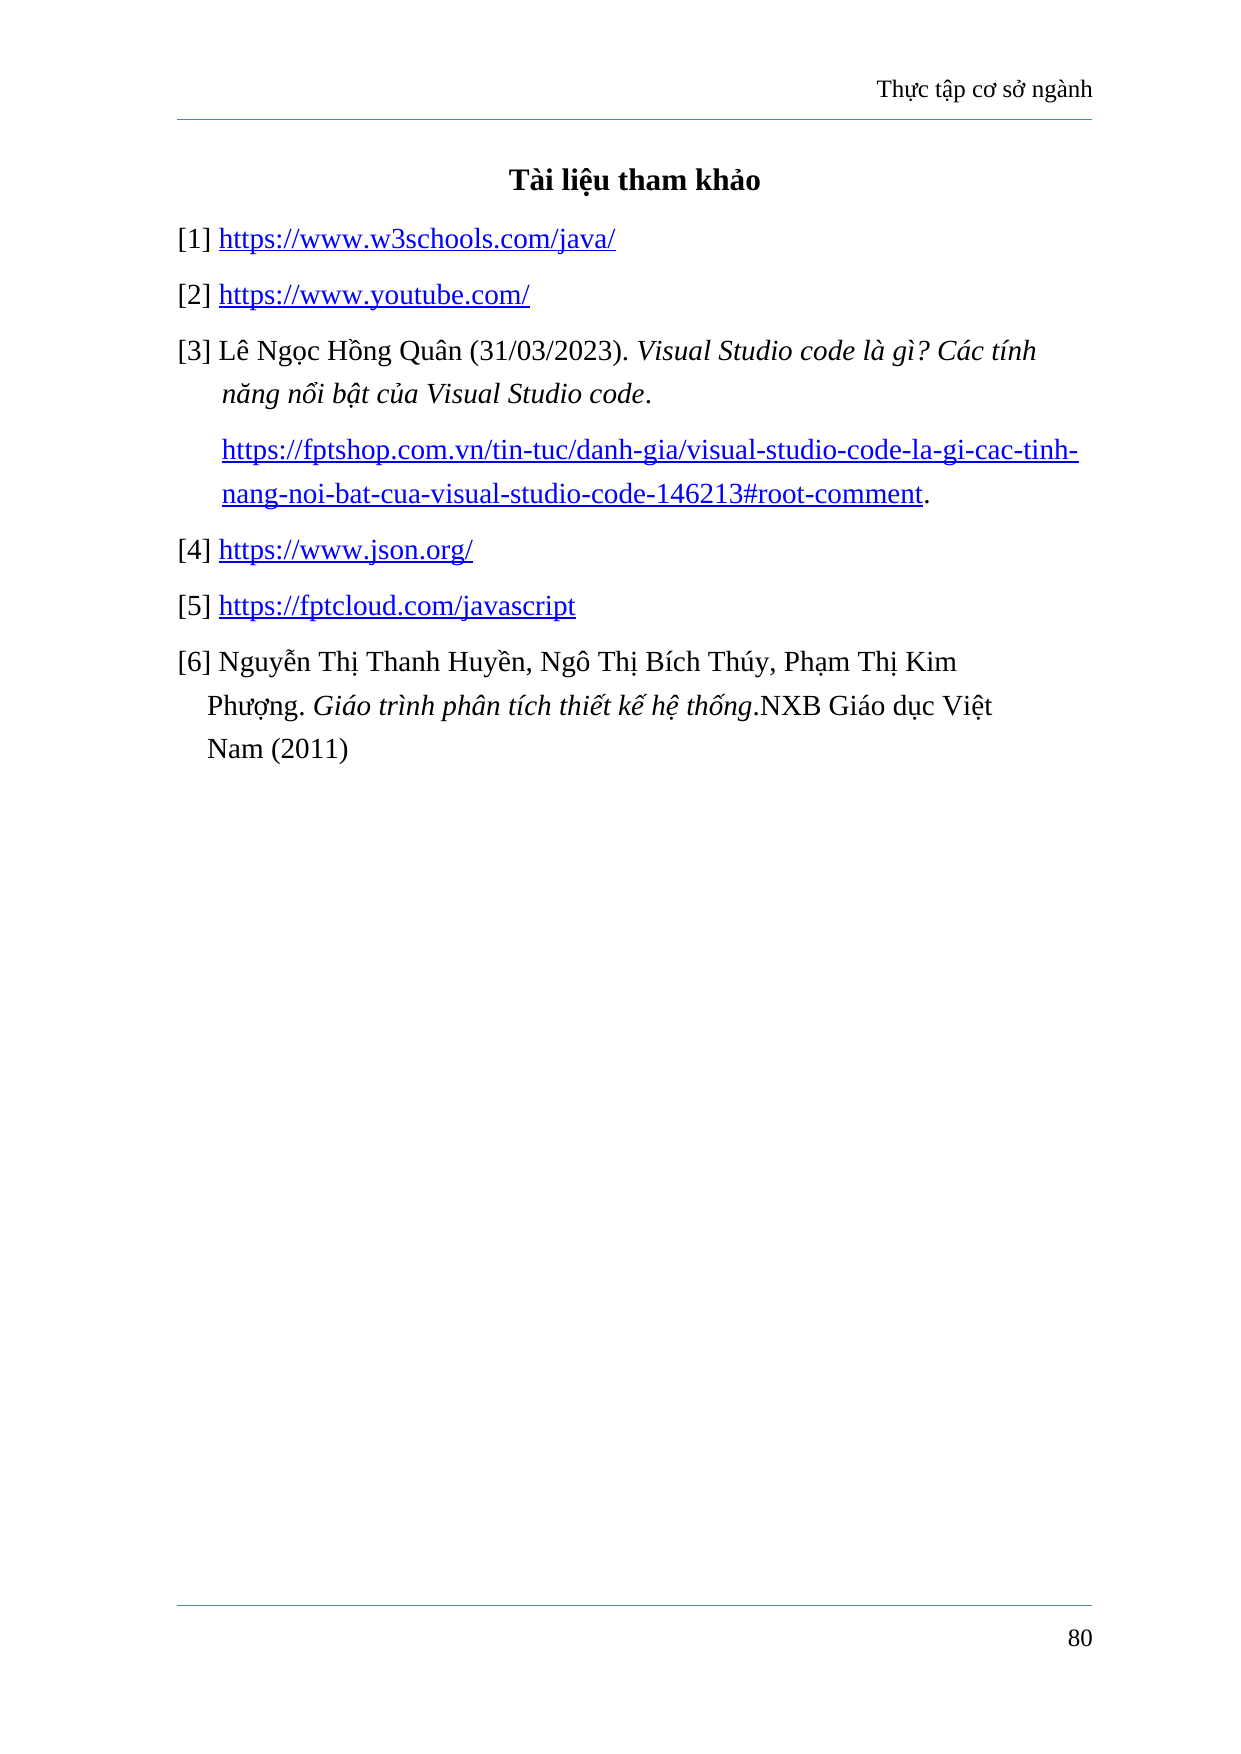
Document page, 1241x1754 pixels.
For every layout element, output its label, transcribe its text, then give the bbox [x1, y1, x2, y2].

text [6] Nguyễn Thị Thanh Huyền, Ngô Thị Bích Thúy, Phạm Thị Kim Phượng. Giáo trình phân tích thiết kế hệ thống.NXB Giáo dục Việt Nam (2011) [177, 644, 1045, 765]
text [1] https://www.w3schools.com/java/ [177, 221, 1092, 254]
text https://fptshop.com.vn/tin-tuc/danh-gia/visual-studio-code-la-gi-cac-tinh-nang-noi-bat-cua-visual-studio-code-146213#root-comment. [222, 432, 1092, 509]
text [5] https://fptcloud.com/javascript [177, 588, 1092, 622]
text [3] Lê Ngọc Hồng Quân (31/03/2023). Visual Studio code là gì? Các tính năng nổi bật của Visual Studio code. [177, 333, 1092, 410]
text [2] https://www.youtube.com/ [177, 277, 1092, 310]
text [4] https://www.json.org/ [177, 532, 1092, 566]
subtitle Tài liệu tham khảo [177, 162, 1092, 197]
